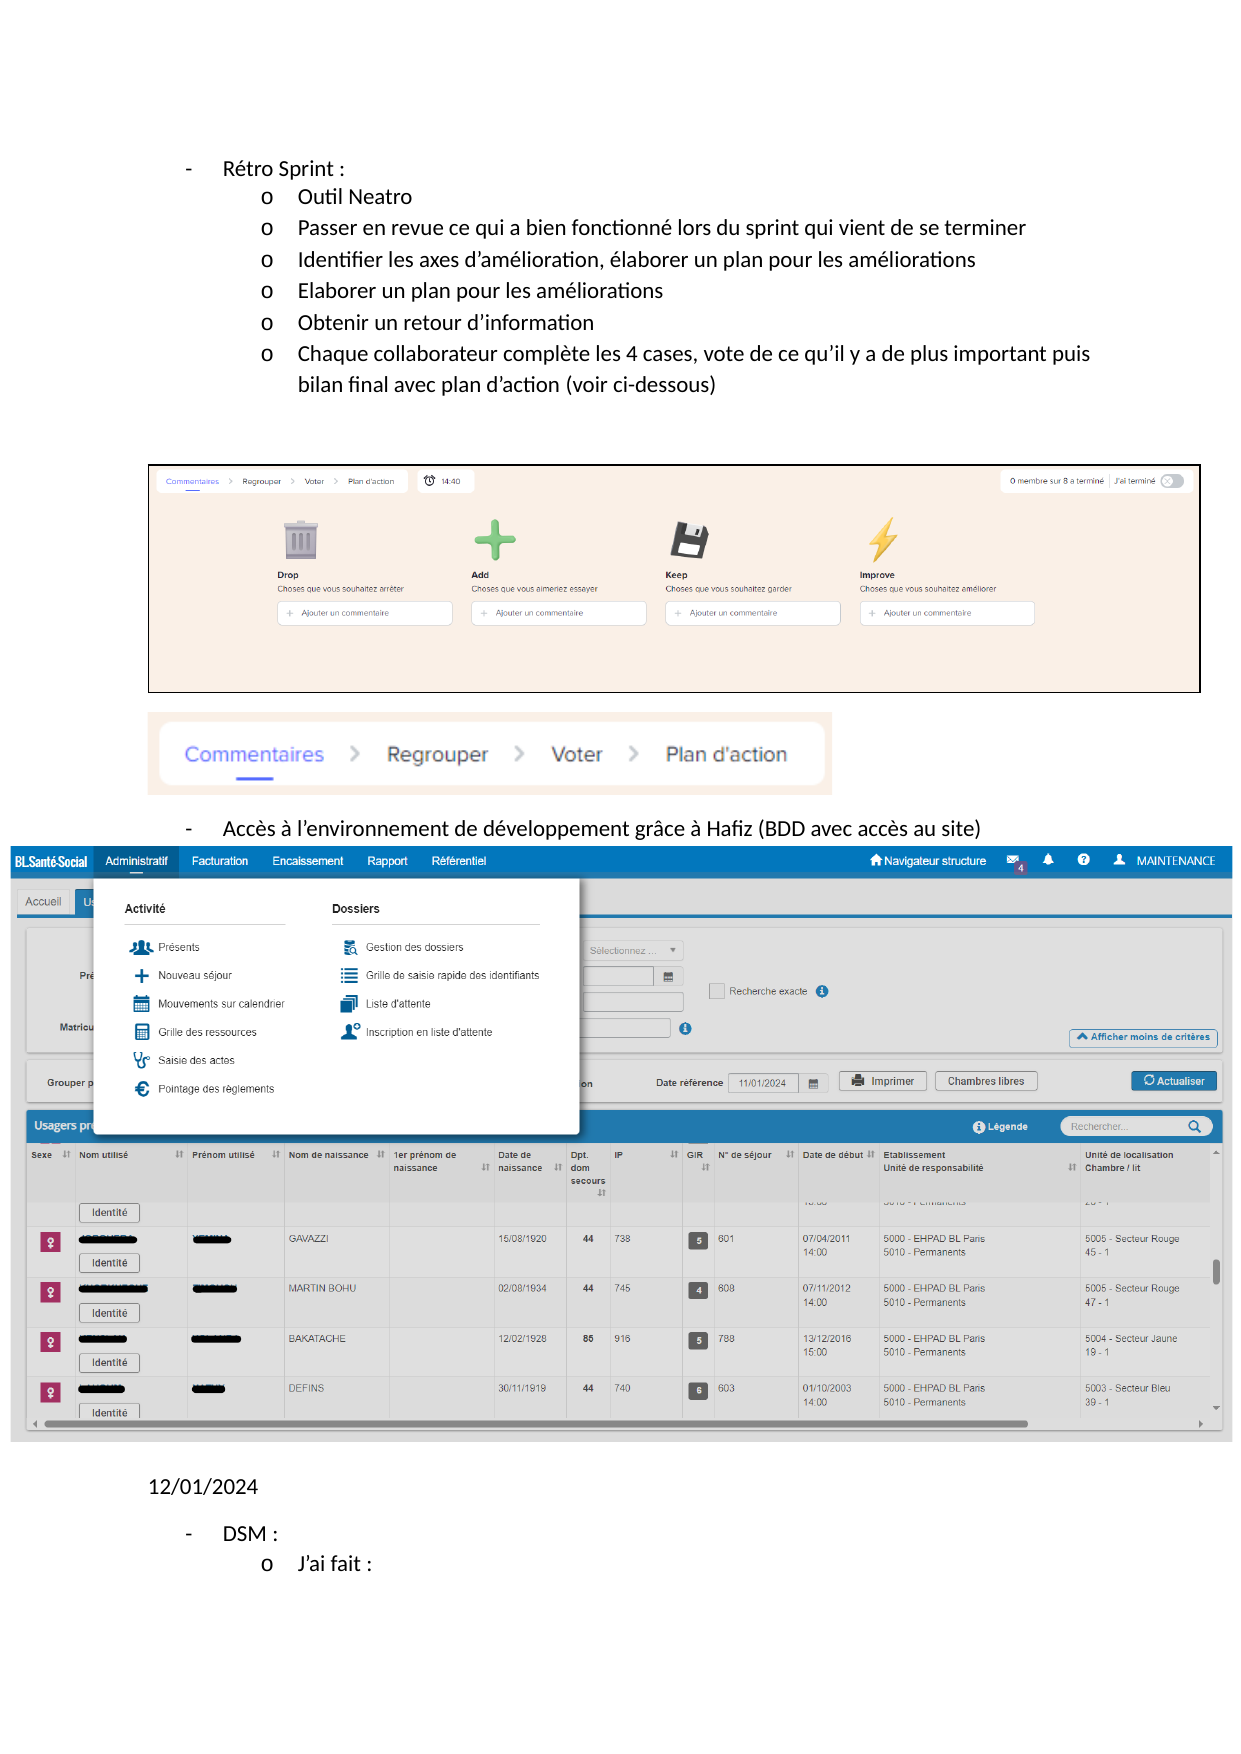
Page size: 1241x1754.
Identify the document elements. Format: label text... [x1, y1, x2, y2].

list J’ai fait : [260, 1549, 1093, 1578]
list Obtenir un retour d’information [260, 308, 1093, 337]
picture [149, 466, 1199, 692]
list Chaque collaborateur complète les 4 cases, vote de ce qu’il y a de plus important puis bilan final avec plan d’action (voir ci-dessous) [260, 339, 1093, 399]
picture [147, 712, 833, 795]
list Rétro Sprint : [185, 148, 1093, 182]
text 12/01/2024 [148, 1442, 1093, 1500]
list Outil Neatro [260, 182, 1093, 211]
list DSM : [185, 1519, 1093, 1547]
list Passer en revue ce qui a bien fonctionné lors du sprint qui vient de se terminer [260, 213, 1093, 243]
picture [10, 846, 1233, 1442]
list Accès à l’environnement de développement grâce à Hafiz (BDD avec accès au site) [185, 814, 1093, 842]
list Identifier les axes d’amélioration, élaborer un plan pour les améliorations [260, 245, 1093, 274]
list Elaborer un plan pour les améliorations [260, 276, 1093, 306]
